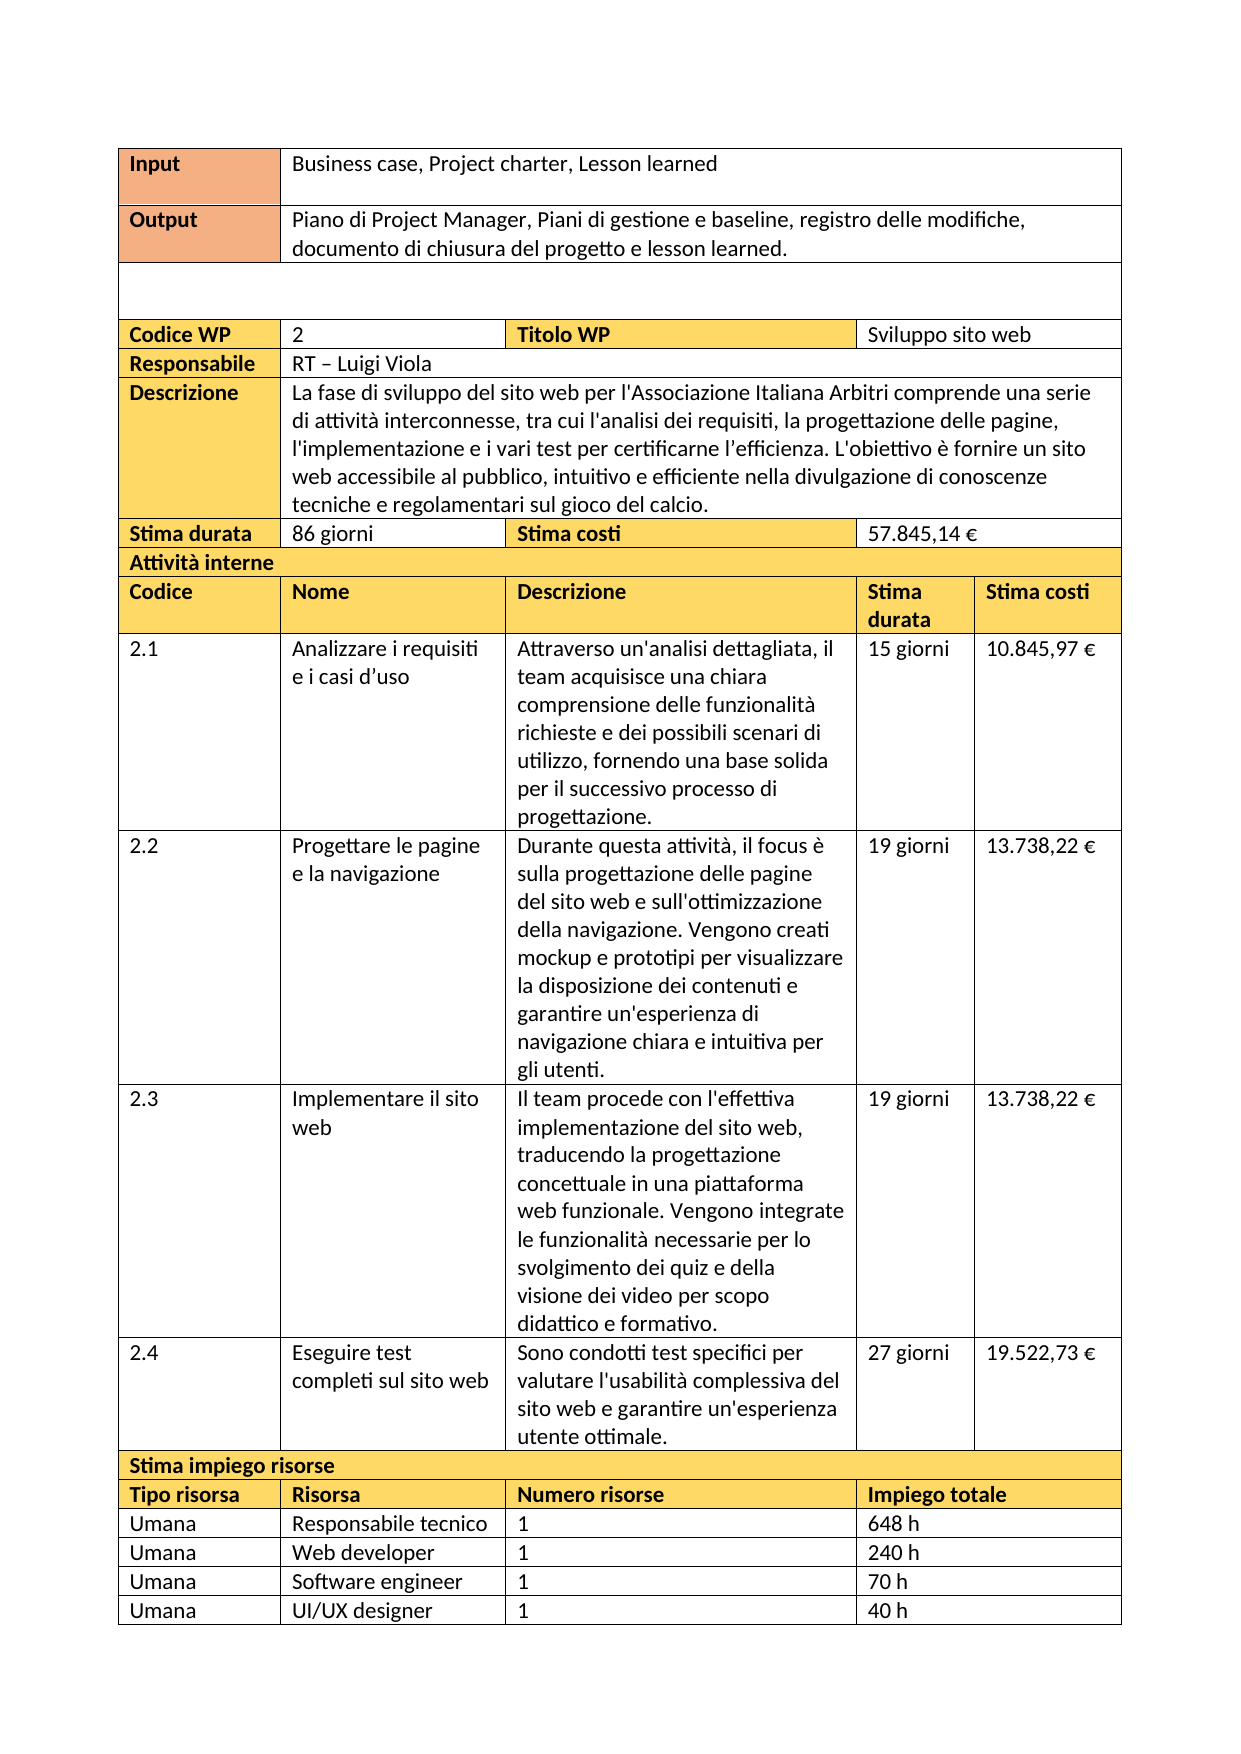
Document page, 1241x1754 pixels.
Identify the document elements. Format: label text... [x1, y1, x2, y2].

table_cell Business case, Project charter, Lesson learned [281, 149, 1121, 204]
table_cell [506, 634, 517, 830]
table_cell 2.4 [119, 1338, 280, 1450]
table_cell Stima durata [119, 519, 280, 547]
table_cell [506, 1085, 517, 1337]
table_cell 10.845,97 € [975, 634, 1121, 830]
table_cell 19 giorni [857, 831, 974, 1083]
table_cell UI/UX designer [281, 1596, 505, 1624]
table_cell Codice WP [119, 320, 280, 348]
table_cell 2 [281, 320, 505, 348]
table_cell Piano di Project Manager, Piani di gestione e baseline, registro delle modifiche, documento di chiusura del progetto e lesson learned. [281, 206, 1121, 262]
table_cell 40 h [857, 1596, 1121, 1624]
table_cell 648 h [857, 1509, 1121, 1537]
table_cell Implementare il sito web [281, 1085, 505, 1337]
table_cell [119, 263, 1121, 319]
table_cell Responsabile [119, 349, 280, 377]
table_cell Eseguire test completi sul sito web [281, 1338, 505, 1450]
table_cell Input [119, 149, 280, 204]
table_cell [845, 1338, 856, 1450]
table_cell Risorsa [281, 1480, 505, 1508]
table_cell Descrizione [119, 378, 280, 518]
table_cell Progettare le pagine e la navigazione [281, 831, 505, 1083]
table_cell Responsabile tecnico [281, 1509, 505, 1537]
table_cell 70 h [857, 1567, 1121, 1595]
table_cell La fase di sviluppo del sito web per l'Associazione Italiana Arbitri comprende una serie di attività interconnesse, tra cui l'analisi dei requisiti, la progettazione delle pagine, l'implementazione e i vari test per certificarne l’efficienza. L'obiettivo è fornire un sito web accessibile al pubblico, intuitivo e efficiente nella divulgazione di conoscenze tecniche e regolamentari sul gioco del calcio. [281, 378, 1121, 518]
table_cell 15 giorni [857, 634, 974, 830]
table_cell Stima costi [506, 519, 856, 547]
table_cell Analizzare i requisiti e i casi d’uso [281, 634, 505, 830]
table_cell 19.522,73 € [975, 1338, 1121, 1450]
table_cell Web developer [281, 1538, 505, 1566]
table_cell 13.738,22 € [975, 831, 1121, 1083]
table_cell 13.738,22 € [975, 1085, 1121, 1337]
table_cell Descrizione [506, 577, 856, 633]
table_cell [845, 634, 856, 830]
table_cell Titolo WP [506, 320, 856, 348]
table_cell Numero risorse [506, 1480, 856, 1508]
table_cell 240 h [857, 1538, 1121, 1566]
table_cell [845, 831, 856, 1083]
table_cell 2.1 [119, 634, 280, 830]
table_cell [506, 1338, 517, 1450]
table_cell Stima durata [857, 577, 974, 633]
table_cell 86 giorni [281, 519, 505, 547]
table_cell RT – Luigi Viola [281, 349, 1121, 377]
table_cell Codice [119, 577, 280, 633]
table_cell Software engineer [281, 1567, 505, 1595]
table_cell Stima impiego risorse [119, 1451, 1121, 1479]
table_cell 2.2 [119, 831, 280, 1083]
table_cell Output [119, 206, 280, 262]
table_cell Tipo risorsa [119, 1480, 280, 1508]
table_cell 57.845,14 € [857, 519, 1121, 547]
table_cell 27 giorni [857, 1338, 974, 1450]
table_cell Nome [281, 577, 505, 633]
table_cell Stima costi [975, 577, 1121, 633]
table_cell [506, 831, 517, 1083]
table_cell 19 giorni [857, 1085, 974, 1337]
table_cell Sviluppo sito web [857, 320, 1121, 348]
table_cell Attività interne [119, 548, 1121, 576]
table_cell 2.3 [119, 1085, 280, 1337]
table_cell Impiego totale [857, 1480, 1121, 1508]
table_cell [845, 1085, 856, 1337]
